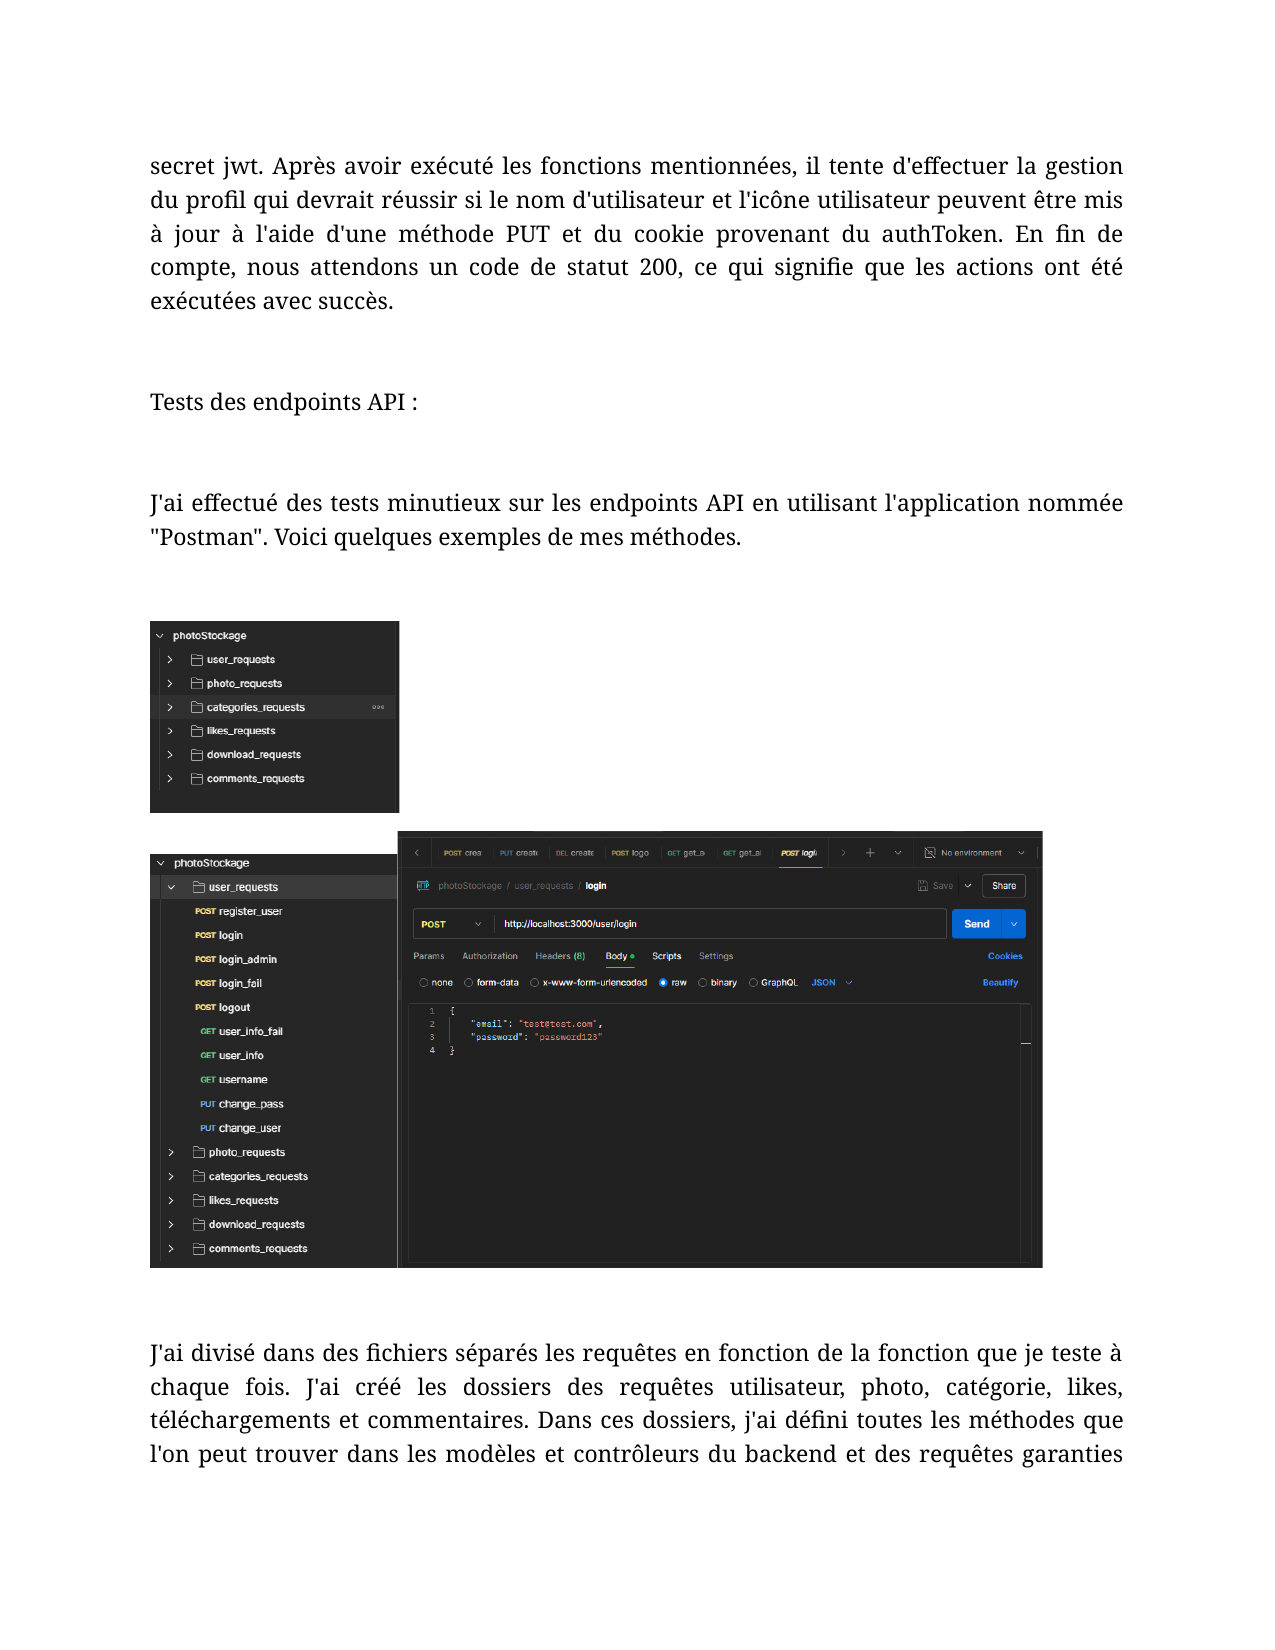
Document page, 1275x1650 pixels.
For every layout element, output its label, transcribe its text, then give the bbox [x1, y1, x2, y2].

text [150, 1337, 1125, 1469]
picture [150, 831, 1043, 1268]
picture [150, 621, 400, 813]
text J'ai effectué des tests minutieux sur les endpoints API en utilisant l'application nommée "Postman". Voici quelques exemples de mes méthodes. [150, 487, 1125, 552]
text Tests des endpoints API : [150, 386, 1125, 417]
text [150, 150, 1125, 316]
